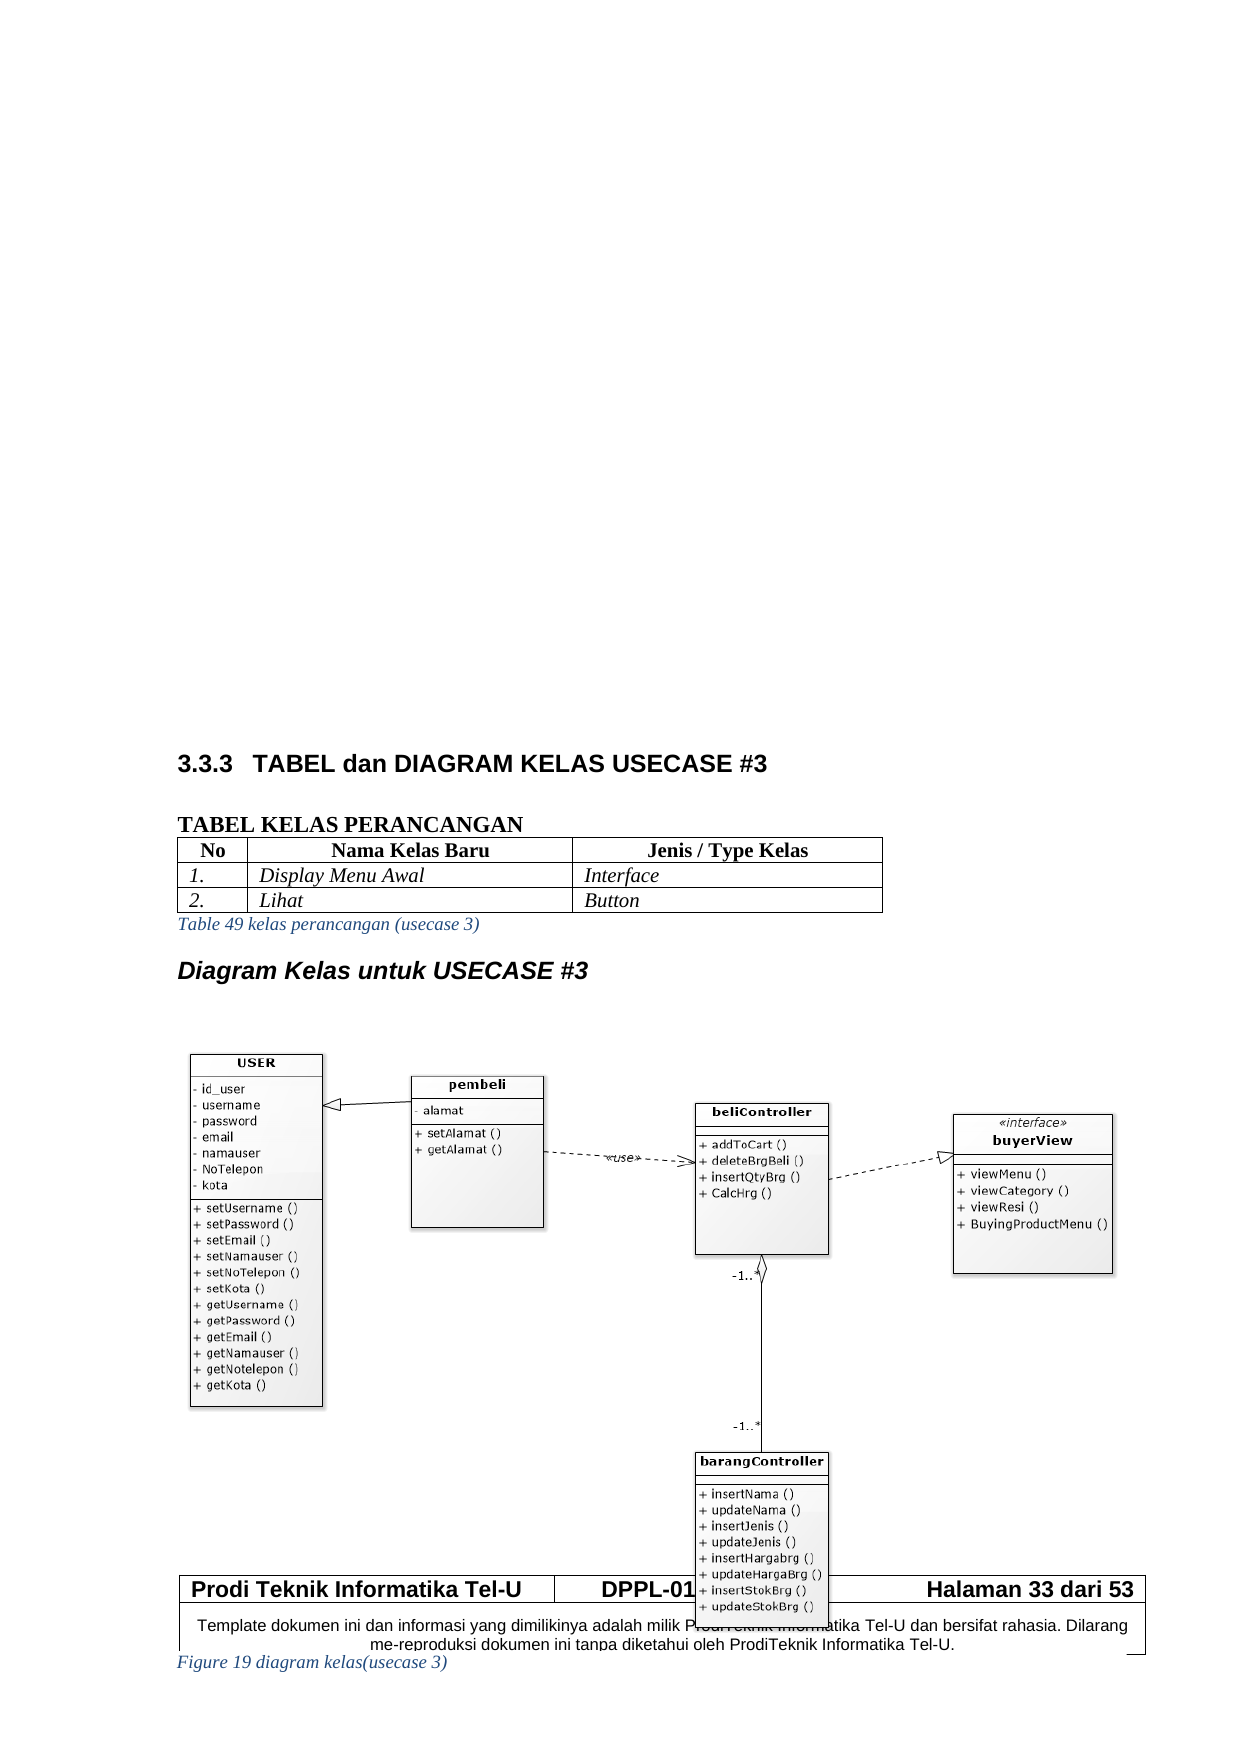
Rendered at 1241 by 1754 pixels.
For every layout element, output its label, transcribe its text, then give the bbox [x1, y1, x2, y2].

table_header No [178, 838, 247, 862]
table_cell Display Menu Awal [248, 863, 572, 887]
table_cell Lihat [248, 888, 572, 912]
table_header Jenis / Type Kelas [573, 838, 882, 862]
table_cell Interface [573, 863, 882, 887]
table_cell 1. [178, 863, 247, 887]
picture [176, 1041, 1127, 1642]
text Diagram Kelas untuk USECASE #3 [177, 956, 1122, 984]
text Table 49 kelas perancangan (usecase 3) [177, 913, 1122, 935]
subtitle TABEL dan DIAGRAM KELAS USECASE #3 [177, 749, 1122, 778]
table_cell Button [573, 888, 882, 912]
text TABEL KELAS PERANCANGAN [177, 811, 1122, 837]
table_cell 2. [178, 888, 247, 912]
table_header Nama Kelas Baru [248, 838, 572, 862]
